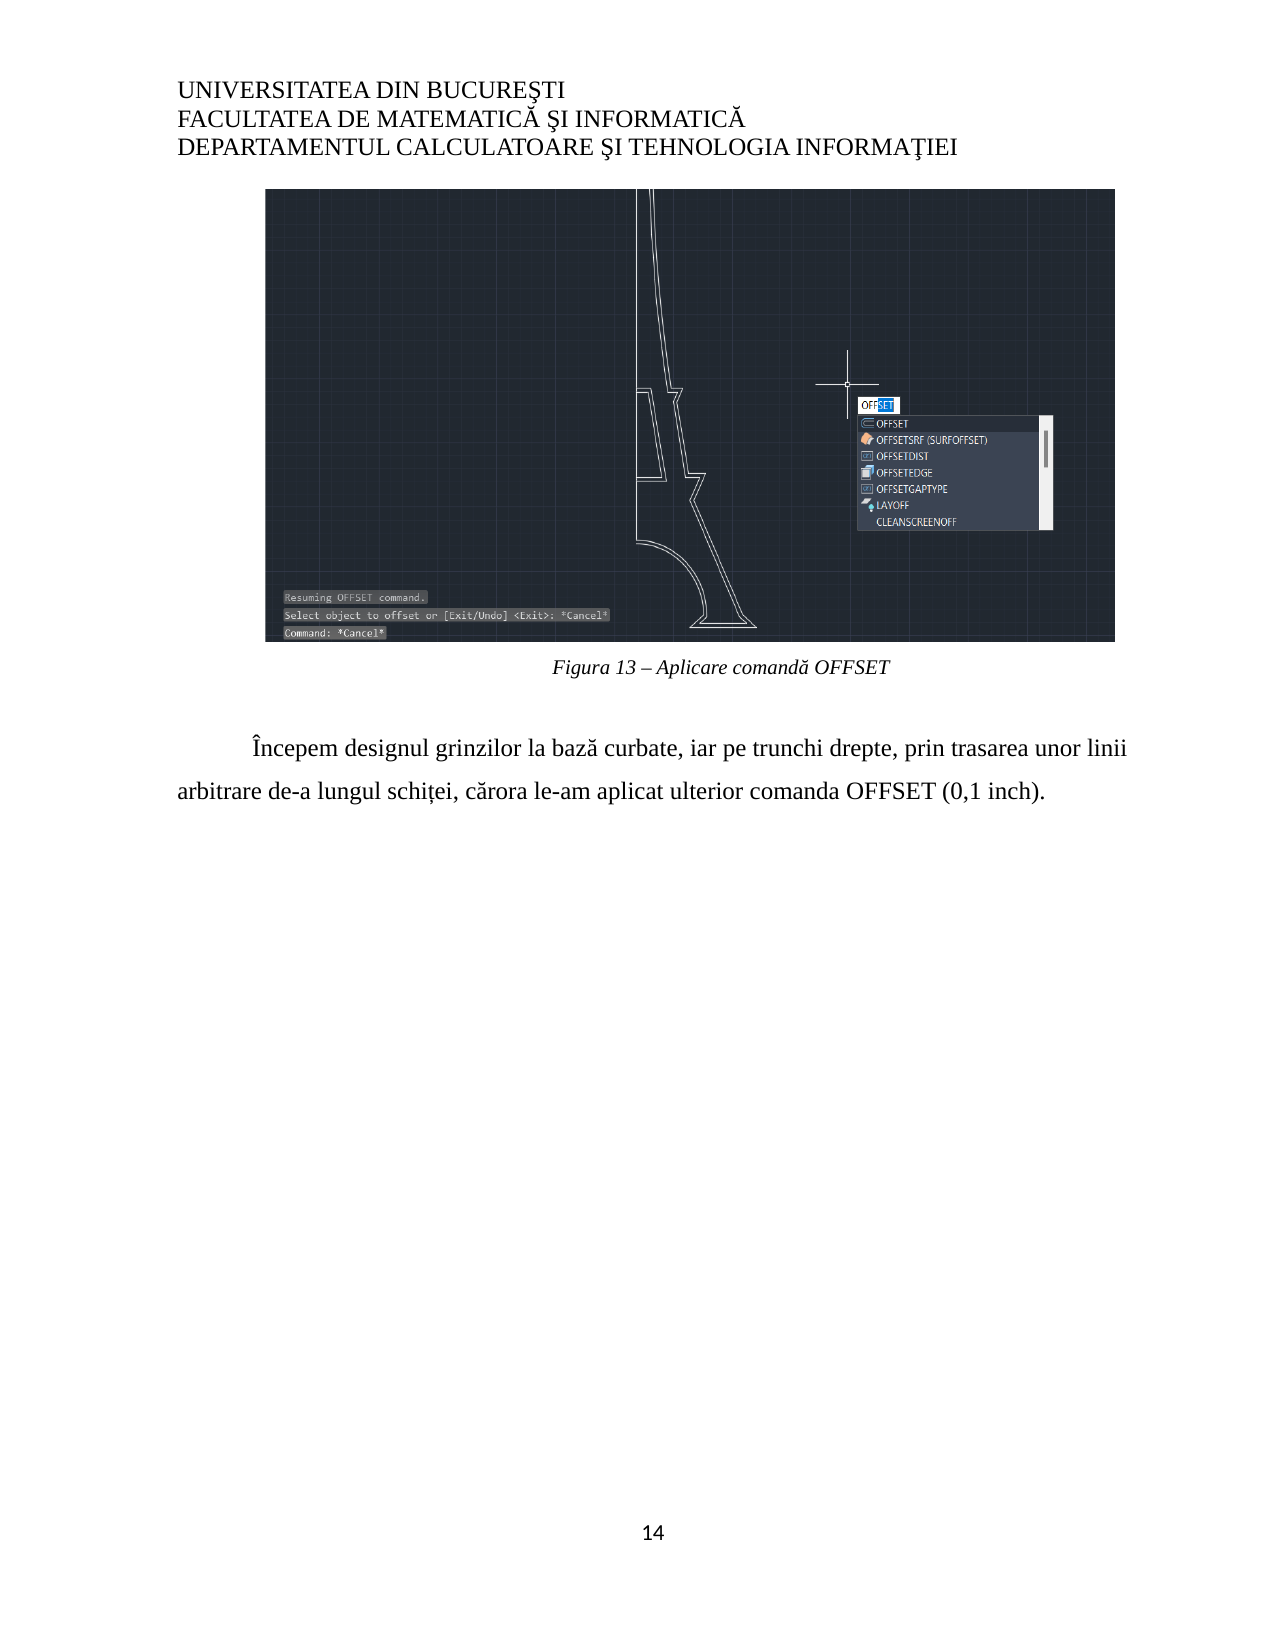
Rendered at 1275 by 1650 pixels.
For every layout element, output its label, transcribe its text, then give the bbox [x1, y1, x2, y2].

text Începem designul grinzilor la bază curbate, iar pe trunchi drepte, prin trasarea unor linii arbitrare de-a lungul schiței, cărora le-am aplicat ulterior comanda OFFSET (0,1 inch). [177, 733, 1128, 805]
text Figura 13 – Aplicare comandă OFFSET [477, 655, 1128, 679]
picture [265, 189, 1115, 642]
